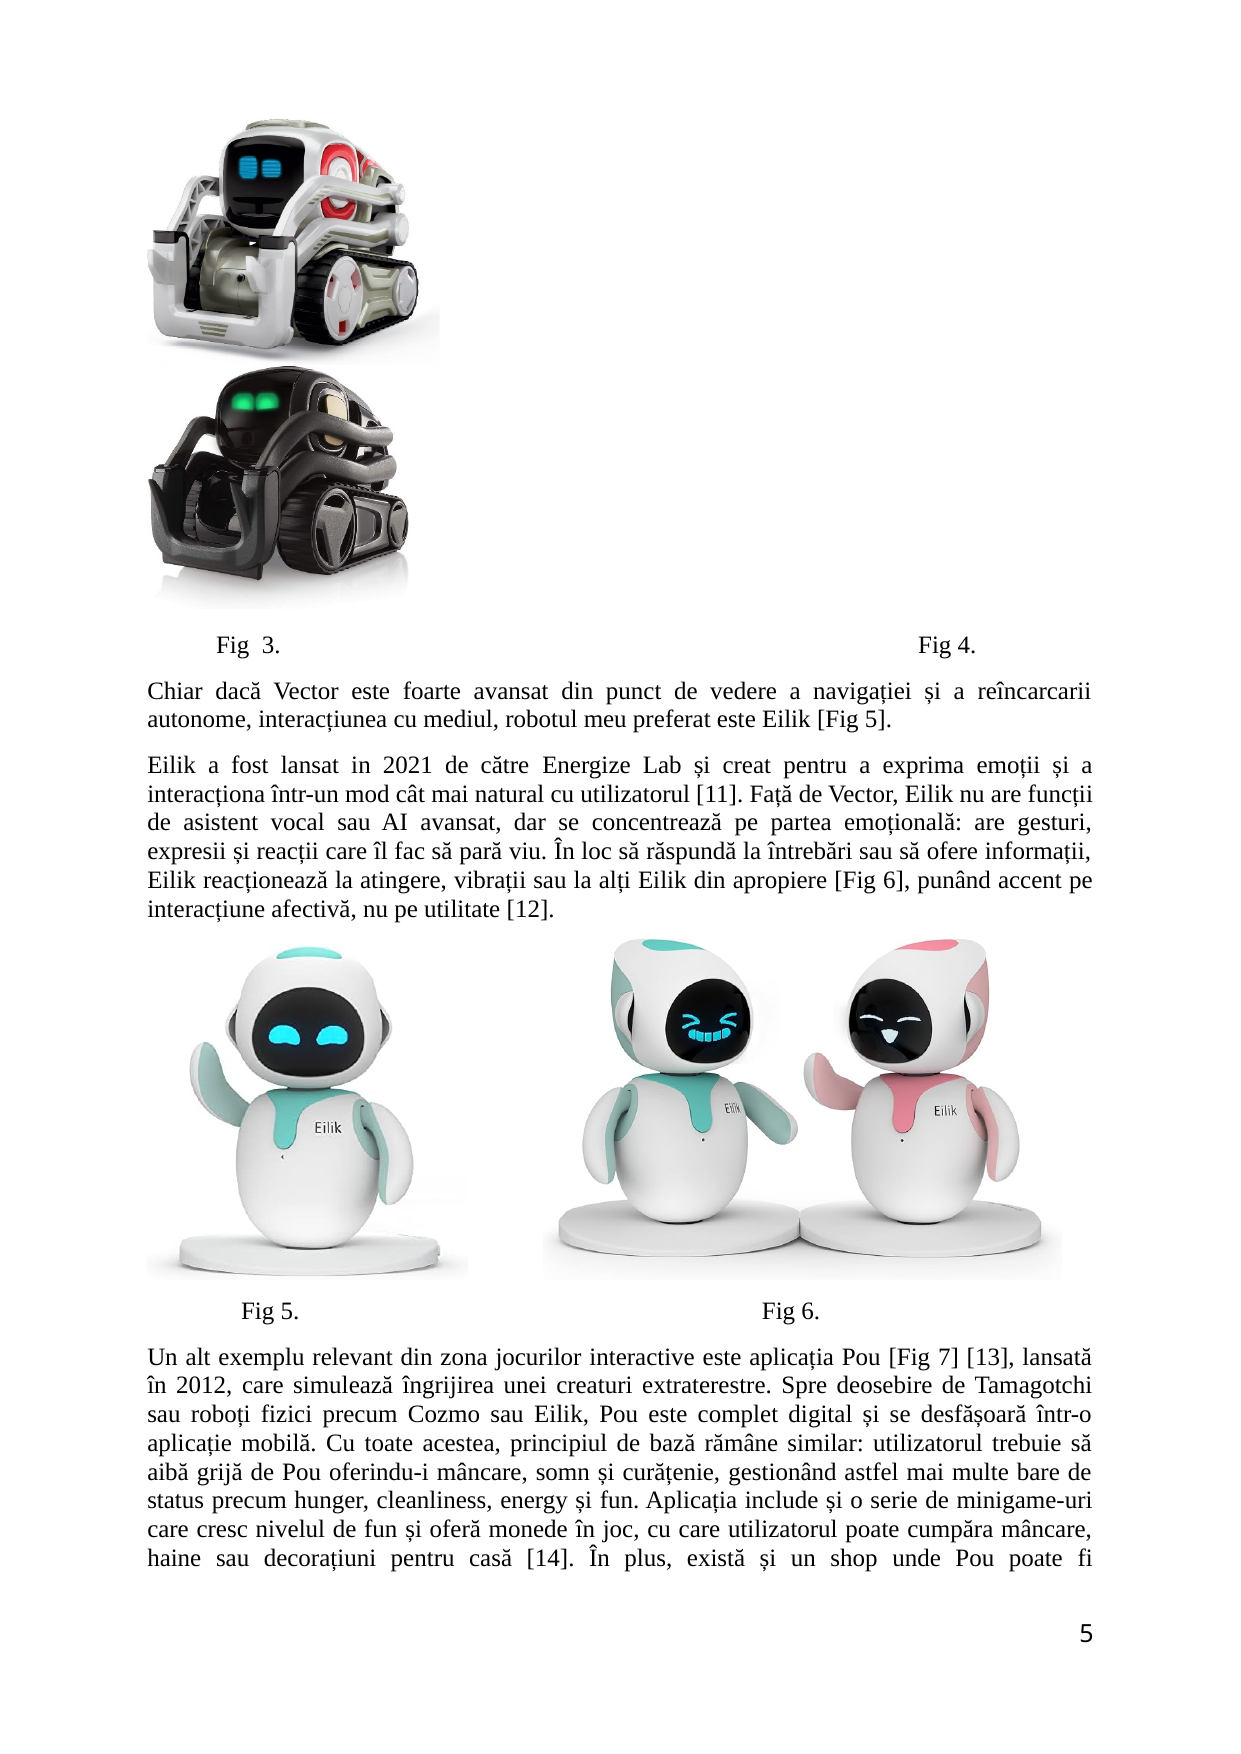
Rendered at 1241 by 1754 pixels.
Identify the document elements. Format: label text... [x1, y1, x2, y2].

picture [147, 944, 469, 1280]
text Eilik a fost lansat in 2021 de către Energize Lab și creat pentru a exprima emoții și a interacționa într-un mod cât mai natural cu utilizatorul [11]. Față de Vector, Eilik nu are funcții de asistent vocal sau AI avansat, dar se concentrează pe partea emoțională: are gesturi, expresii și reacții care îl fac să pară viu. În loc să răspundă la întrebări sau să ofere informații, Eilik reacționează la atingere, vibrații sau la alți Eilik din apropiere [Fig 6], punând accent pe interacțiune afectivă, nu pe utilitate [12]. [147, 750, 1093, 922]
text Fig 5. Fig 6. [147, 1296, 1093, 1325]
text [147, 1342, 1093, 1572]
picture [147, 118, 440, 609]
text Chiar dacă Vector este foarte avansat din punct de vedere a navigației și a reîncarcarii autonome, interacțiunea cu mediul, robotul meu preferat este Eilik [Fig 5]. [147, 676, 1093, 733]
picture [543, 939, 1062, 1280]
text Fig 3. Fig 4. [147, 630, 1093, 659]
